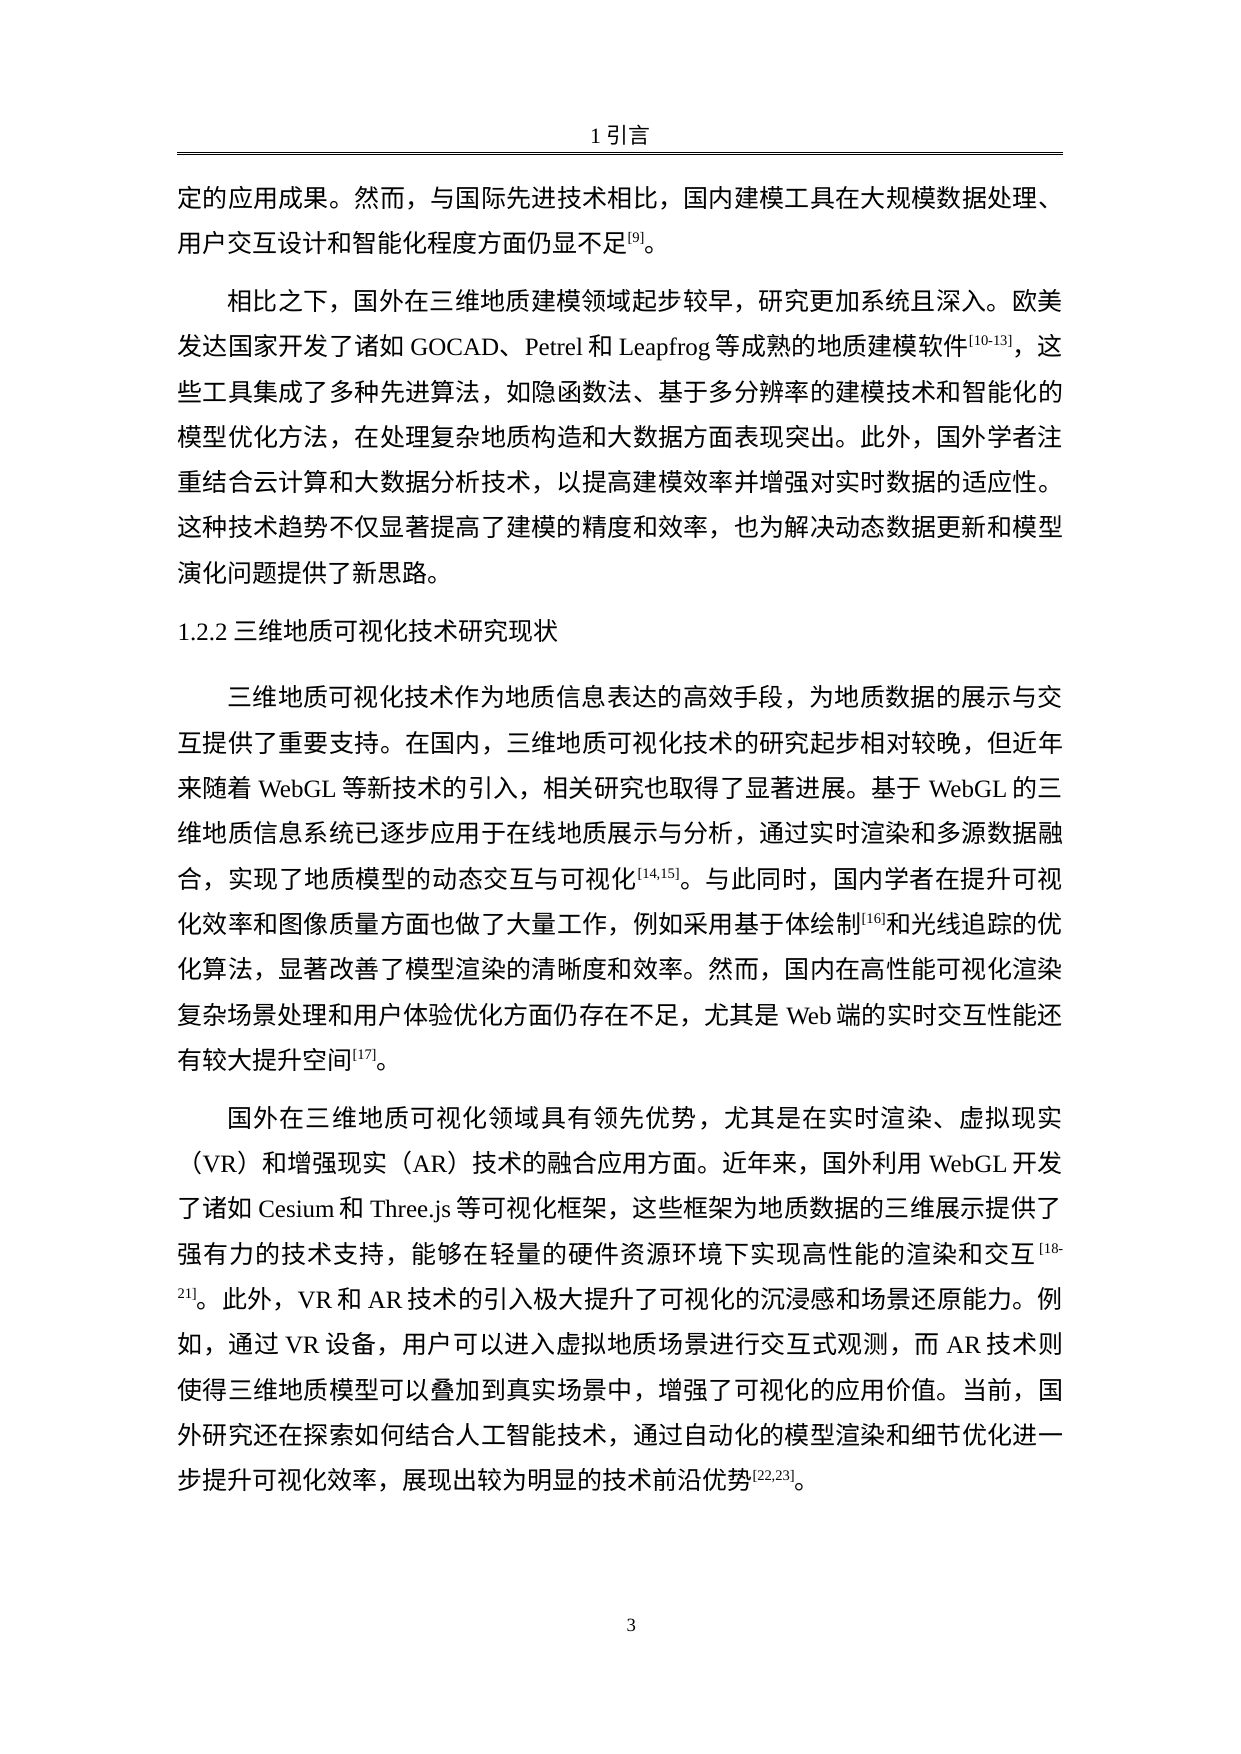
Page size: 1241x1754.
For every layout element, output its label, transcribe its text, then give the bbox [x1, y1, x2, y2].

text 相比之下，国外在三维地质建模领域起步较早，研究更加系统且深入。欧美发达国家开发了诸如GOCAD、Petrel和Leapfrog等成熟的地质建模软件[10-13]，这些工具集成了多种先进算法，如隐函数法、基于多分辨率的建模技术和智能化的模型优化方法，在处理复杂地质构造和大数据方面表现突出。此外，国外学者注重结合云计算和大数据分析技术，以提高建模效率并增强对实时数据的适应性。这种技术趋势不仅显著提高了建模的精度和效率，也为解决动态数据更新和模型演化问题提供了新思路。 [177, 281, 1063, 589]
text 1.2.2 三维地质可视化技术研究现状 [177, 611, 1063, 647]
text 国外在三维地质可视化领域具有领先优势，尤其是在实时渲染、虚拟现实（VR）和增强现实（AR）技术的融合应用方面。近年来，国外利用WebGL开发了诸如Cesium和Three.js等可视化框架，这些框架为地质数据的三维展示提供了强有力的技术支持，能够在轻量的硬件资源环境下实现高性能的渲染和交互[18-21]。此外，VR和AR技术的引入极大提升了可视化的沉浸感和场景还原能力。例如，通过VR设备，用户可以进入虚拟地质场景进行交互式观测，而AR技术则使得三维地质模型可以叠加到真实场景中，增强了可视化的应用价值。当前，国外研究还在探索如何结合人工智能技术，通过自动化的模型渲染和细节优化进一步提升可视化效率，展现出较为明显的技术前沿优势[22,23]。 [177, 1098, 1063, 1497]
text 三维地质可视化技术作为地质信息表达的高效手段，为地质数据的展示与交互提供了重要支持。在国内，三维地质可视化技术的研究起步相对较晚，但近年来随着WebGL等新技术的引入，相关研究也取得了显著进展。基于WebGL的三维地质信息系统已逐步应用于在线地质展示与分析，通过实时渲染和多源数据融合，实现了地质模型的动态交互与可视化[14,15]。与此同时，国内学者在提升可视化效率和图像质量方面也做了大量工作，例如采用基于体绘制[16]和光线追踪的优化算法，显著改善了模型渲染的清晰度和效率。然而，国内在高性能可视化渲染、复杂场景处理和用户体验优化方面仍存在不足，尤其是Web端的实时交互性能还有较大提升空间[17]。 [177, 678, 1063, 1077]
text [177, 178, 1063, 260]
